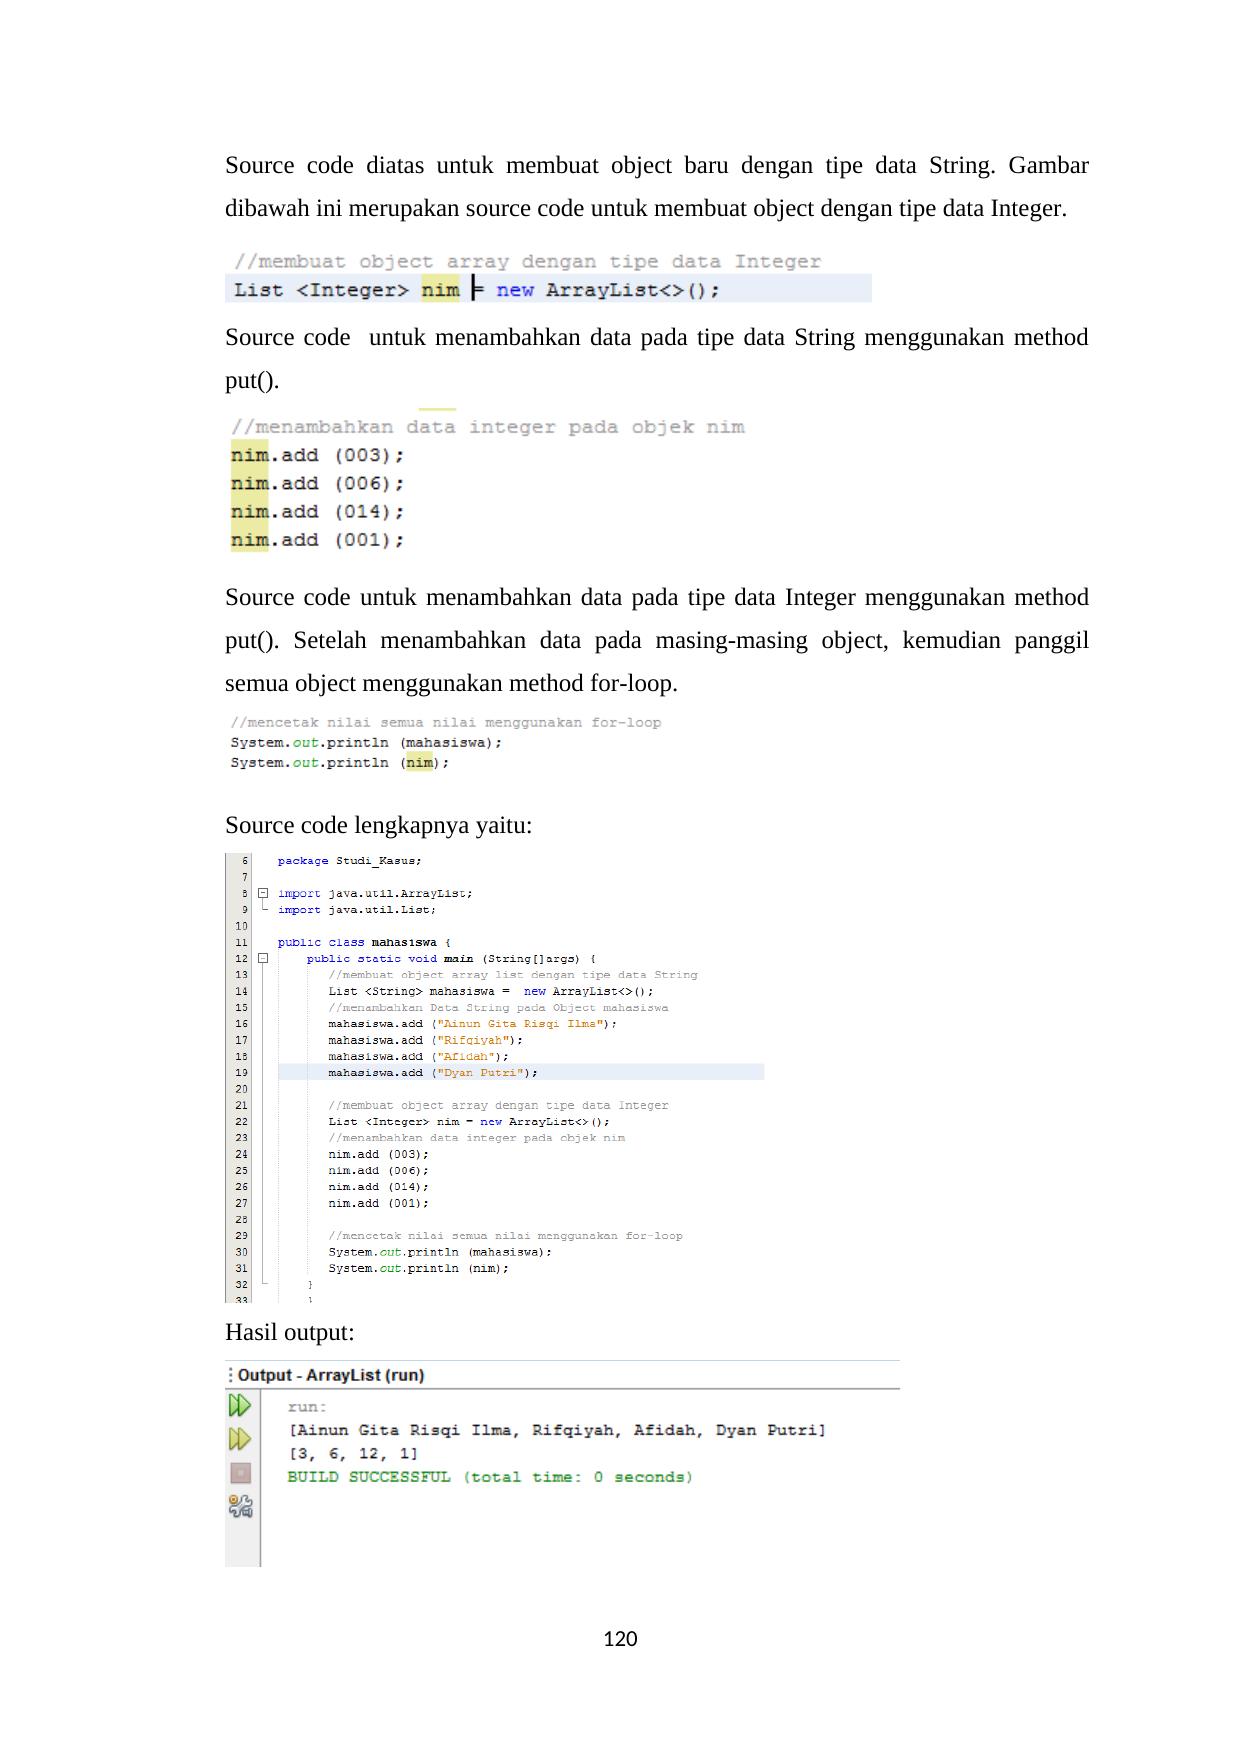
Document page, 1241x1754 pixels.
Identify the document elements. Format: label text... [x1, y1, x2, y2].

picture [225, 711, 721, 797]
picture [225, 408, 818, 568]
picture [225, 236, 872, 309]
list Source code lengkapnya yaitu: [225, 811, 1090, 839]
list Source code diatas untuk membuat object baru dengan tipe data String. Gambar dibawah ini merupakan source code untuk membuat object dengan tipe data Integer. [225, 150, 1090, 222]
picture [225, 1360, 901, 1567]
list Source code untuk menambahkan data pada tipe data Integer menggunakan method put(). Setelah menambahkan data pada masing-masing object, kemudian panggil semua object menggunakan method for-loop. [225, 582, 1090, 697]
list Hasil output: [225, 1317, 1090, 1346]
picture [225, 853, 765, 1303]
list Source code untuk menambahkan data pada tipe data String menggunakan method put(). [225, 322, 1090, 394]
